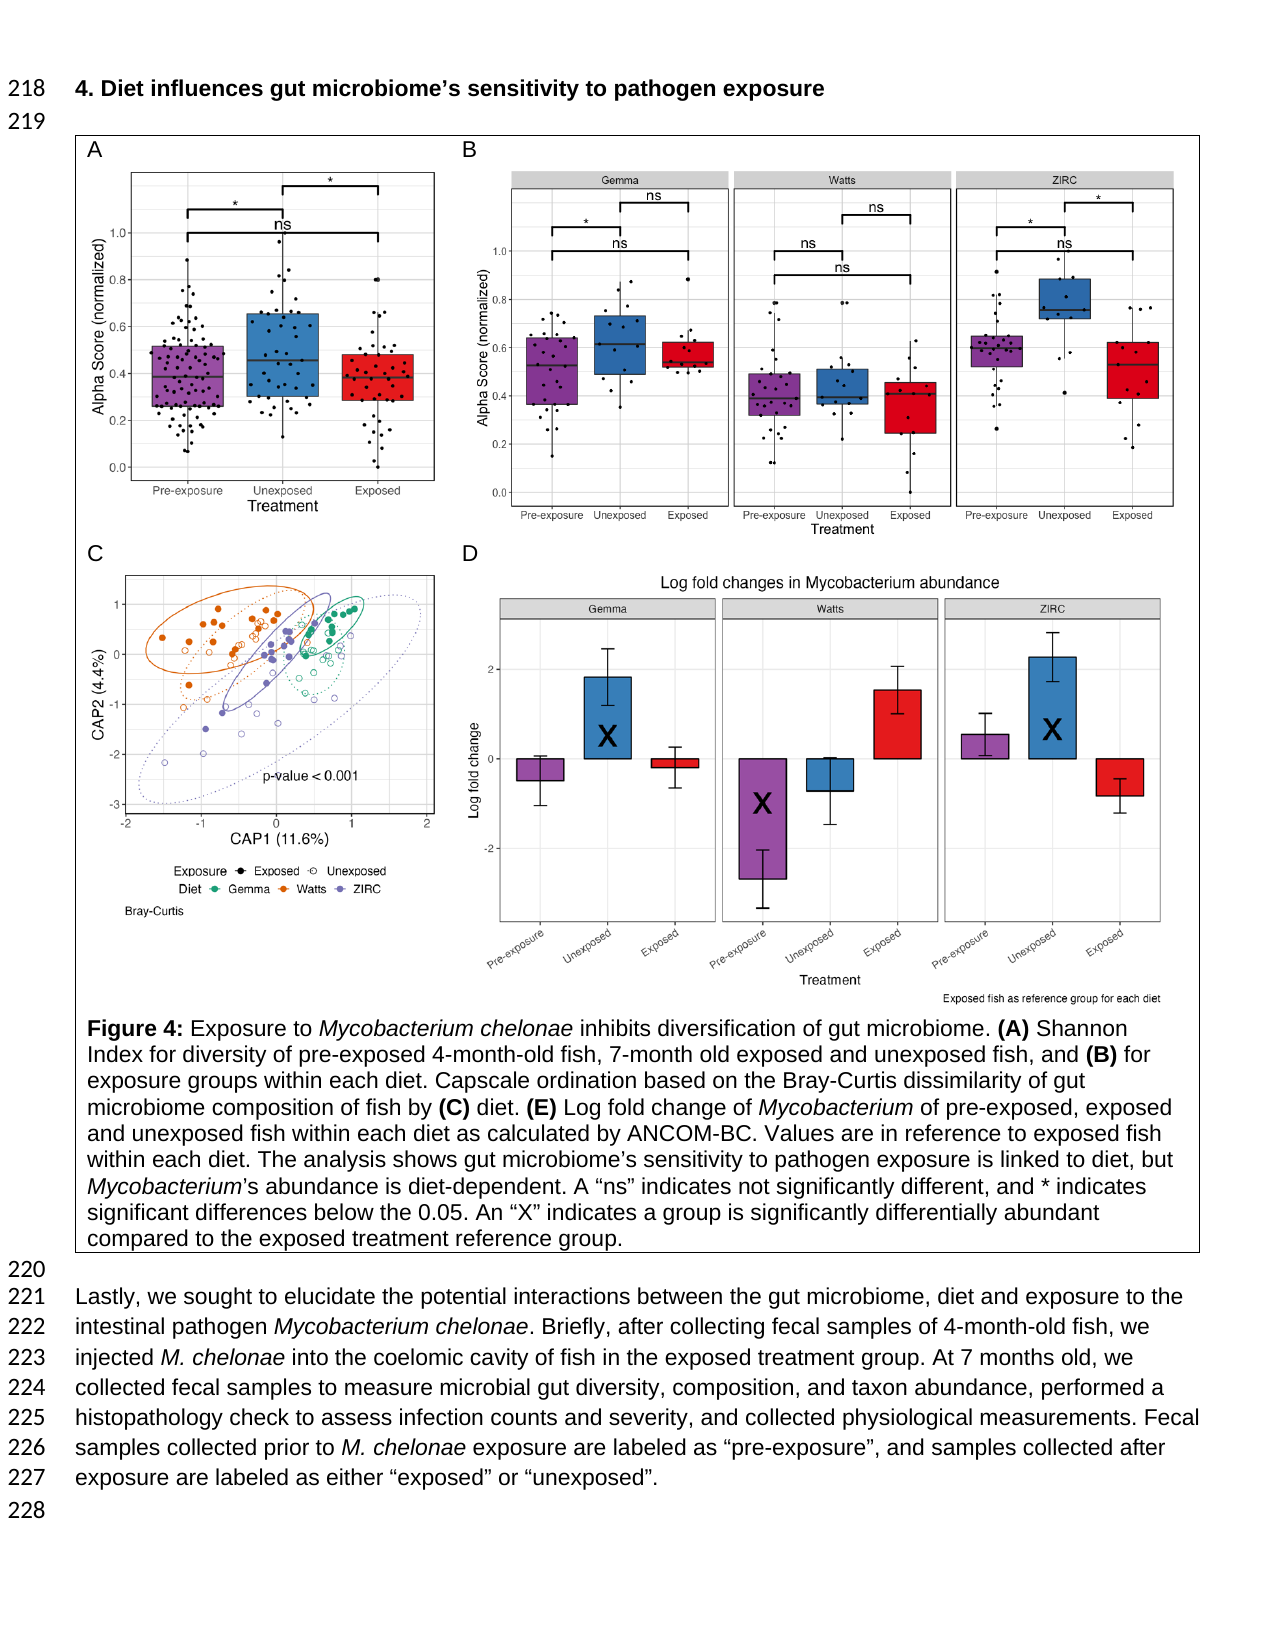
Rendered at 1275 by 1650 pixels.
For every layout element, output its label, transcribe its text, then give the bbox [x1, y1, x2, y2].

table_cell Figure 4: Exposure to Mycobacterium chelonae inhibits diversification of gut microbiome. (A) Shannon Index for diversity of pre-exposed 4-month-old fish, 7-month old exposed and unexposed fish, and (B) for exposure groups within each diet. Capscale ordination based on the Bray-Curtis dissimilarity of gut microbiome composition of fish by (C) diet. (E) Log fold change of Mycobacterium of pre-exposed, exposed and unexposed fish within each diet as calculated by ANCOM-BC. Values are in reference to exposed fish within each diet. The analysis shows gut microbiome’s sensitivity to pathogen exposure is linked to diet, but Mycobacterium’s abundance is diet-dependent. A “ns” indicates not significantly different, and * indicates significant differences below the 0.05. An “X” indicates a group is significantly differentially abundant compared to the exposed treatment reference group. [76, 1015, 1199, 1252]
picture [461, 569, 1167, 1011]
table_header A [76, 136, 450, 539]
text 4. Diet influences gut microbiome’s sensitivity to pathogen exposure [75, 75, 1200, 101]
table_header B [450, 136, 1199, 539]
table_cell D [450, 540, 1199, 1014]
picture [472, 166, 1178, 536]
picture [86, 166, 440, 520]
table_cell C [76, 540, 450, 1014]
picture [86, 569, 440, 923]
text Lastly, we sought to elucidate the potential interactions between the gut microbiome, diet and exposure to the intestinal pathogen Mycobacterium chelonae. Briefly, after collecting fecal samples of 4-month-old fish, we injected M. chelonae into the coelomic cavity of fish in the exposed treatment group. At 7 months old, we collected fecal samples to measure microbial gut diversity, composition, and taxon abundance, performed a histopathology check to assess infection counts and severity, and collected physiological measurements. Fecal samples collected prior to M. chelonae exposure are labeled as “pre-exposure”, and samples collected after exposure are labeled as either “exposed” or “unexposed”. [75, 1283, 1200, 1491]
